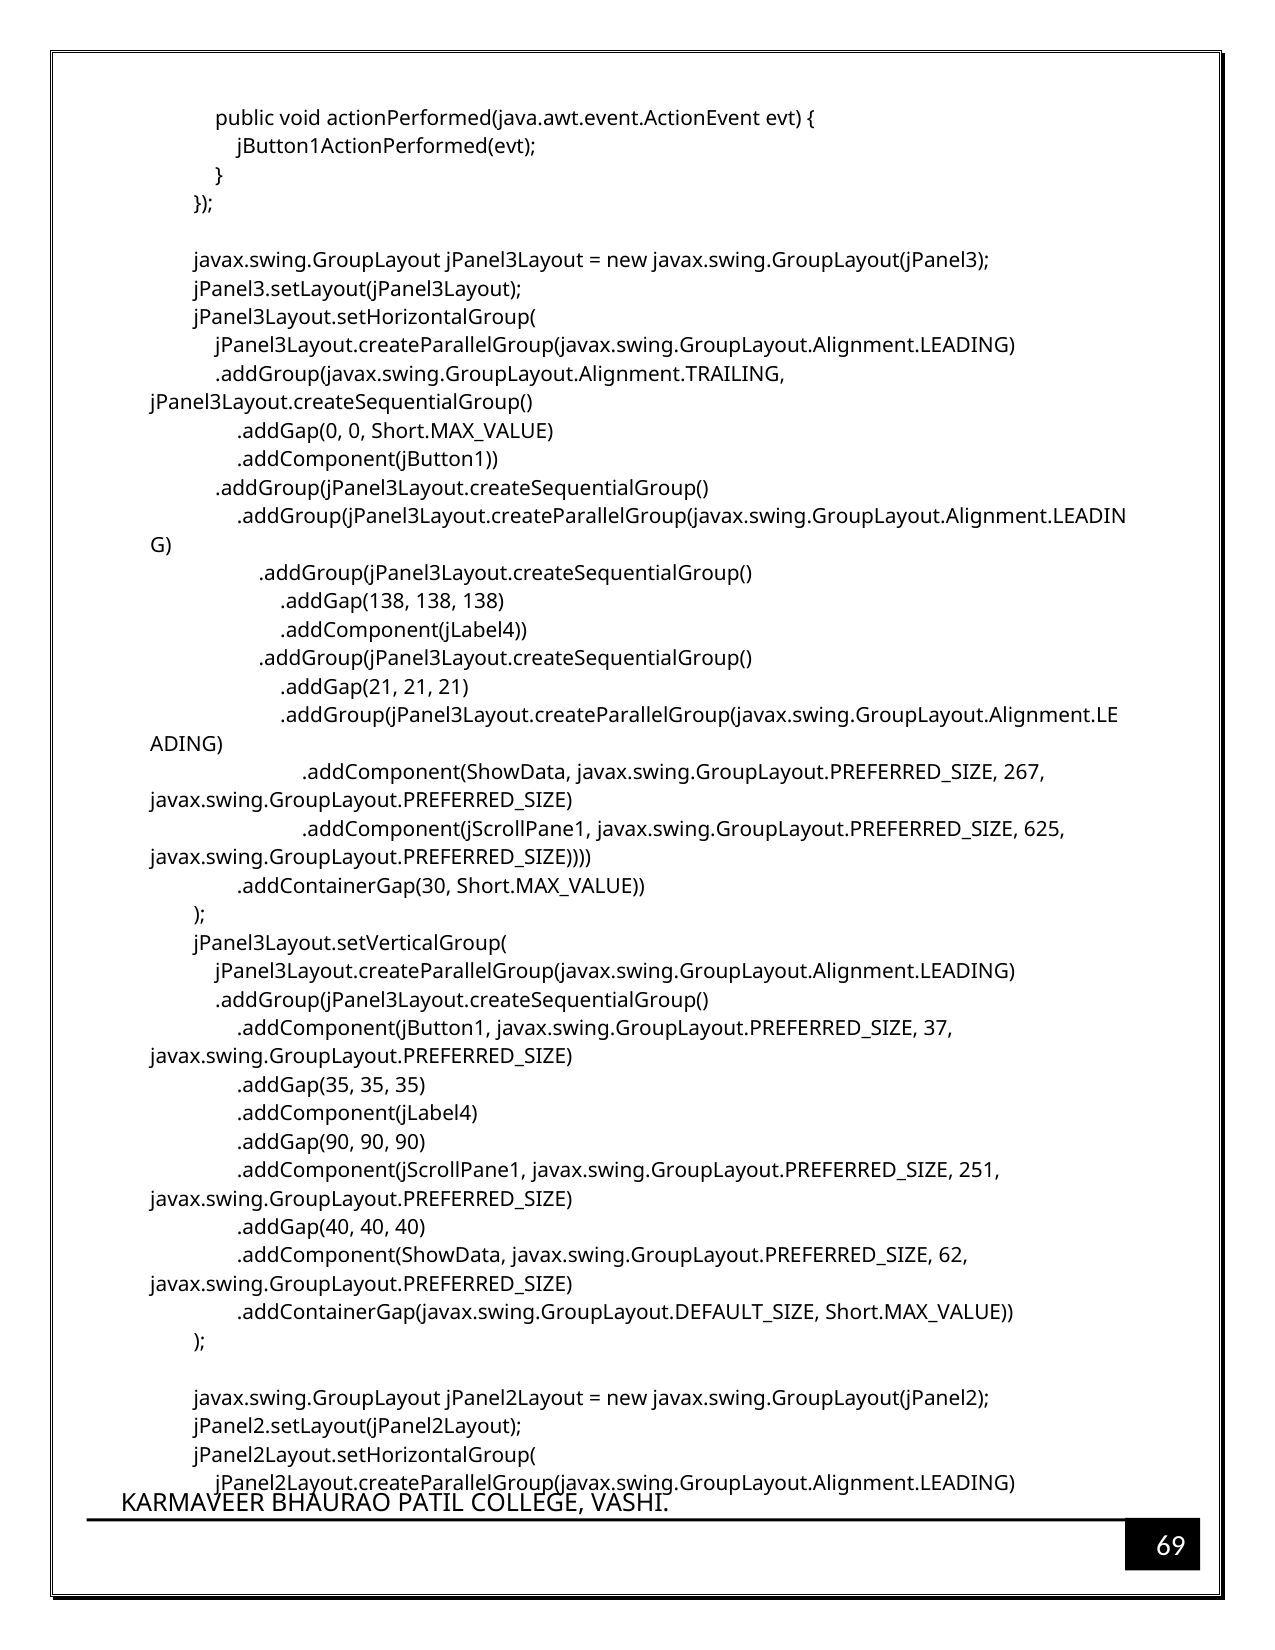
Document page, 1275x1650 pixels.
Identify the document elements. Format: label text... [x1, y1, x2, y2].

text .addComponent(ShowData, javax.swing.GroupLayout.PREFERRED_SIZE, 62, javax.swing.GroupLayout.PREFERRED_SIZE) [150, 1241, 1131, 1297]
text .addGap(21, 21, 21) [150, 672, 1131, 700]
text .addGap(35, 35, 35) [150, 1070, 1131, 1098]
text jPanel2Layout.createParallelGroup(javax.swing.GroupLayout.Alignment.LEADING) [150, 1468, 1131, 1497]
text .addGap(90, 90, 90) [150, 1127, 1131, 1155]
text .addComponent(jLabel4)) [150, 615, 1131, 643]
text .addComponent(jLabel4) [150, 1098, 1131, 1127]
text javax.swing.GroupLayout jPanel2Layout = new javax.swing.GroupLayout(jPanel2); [150, 1383, 1131, 1411]
text .addGroup(jPanel3Layout.createSequentialGroup() [150, 643, 1131, 672]
text .addComponent(ShowData, javax.swing.GroupLayout.PREFERRED_SIZE, 267, javax.swing.GroupLayout.PREFERRED_SIZE) [150, 757, 1131, 814]
text jPanel3Layout.createParallelGroup(javax.swing.GroupLayout.Alignment.LEADING) [150, 956, 1131, 985]
text .addGroup(jPanel3Layout.createSequentialGroup() [150, 473, 1131, 501]
text ); [150, 899, 1131, 928]
text } [150, 160, 1131, 188]
text .addGroup(jPanel3Layout.createSequentialGroup() [150, 558, 1131, 587]
text .addContainerGap(javax.swing.GroupLayout.DEFAULT_SIZE, Short.MAX_VALUE)) [150, 1297, 1131, 1326]
text .addGroup(jPanel3Layout.createParallelGroup(javax.swing.GroupLayout.Alignment.LEADING) [150, 501, 1131, 558]
text public void actionPerformed(java.awt.event.ActionEvent evt) { [150, 103, 1131, 132]
text javax.swing.GroupLayout jPanel3Layout = new javax.swing.GroupLayout(jPanel3); [150, 245, 1131, 274]
text .addGroup(jPanel3Layout.createParallelGroup(javax.swing.GroupLayout.Alignment.LEADING) [150, 700, 1131, 757]
text jPanel3.setLayout(jPanel3Layout); [150, 274, 1131, 302]
text .addGap(138, 138, 138) [150, 587, 1131, 615]
text .addComponent(jScrollPane1, javax.swing.GroupLayout.PREFERRED_SIZE, 625, javax.swing.GroupLayout.PREFERRED_SIZE)))) [150, 814, 1131, 871]
text jPanel3Layout.createParallelGroup(javax.swing.GroupLayout.Alignment.LEADING) [150, 331, 1131, 359]
text jPanel2.setLayout(jPanel2Layout); [150, 1411, 1131, 1440]
text .addComponent(jScrollPane1, javax.swing.GroupLayout.PREFERRED_SIZE, 251, javax.swing.GroupLayout.PREFERRED_SIZE) [150, 1155, 1131, 1212]
text .addGap(0, 0, Short.MAX_VALUE) [150, 416, 1131, 444]
text .addComponent(jButton1)) [150, 444, 1131, 473]
text .addGroup(javax.swing.GroupLayout.Alignment.TRAILING, jPanel3Layout.createSequentialGroup() [150, 359, 1131, 416]
text }); [150, 188, 1131, 217]
text .addGap(40, 40, 40) [150, 1212, 1131, 1241]
text jButton1ActionPerformed(evt); [150, 132, 1131, 160]
text .addComponent(jButton1, javax.swing.GroupLayout.PREFERRED_SIZE, 37, javax.swing.GroupLayout.PREFERRED_SIZE) [150, 1013, 1131, 1070]
text jPanel3Layout.setHorizontalGroup( [150, 302, 1131, 331]
text jPanel2Layout.setHorizontalGroup( [150, 1440, 1131, 1468]
text ); [150, 1326, 1131, 1354]
text .addGroup(jPanel3Layout.createSequentialGroup() [150, 985, 1131, 1013]
text .addContainerGap(30, Short.MAX_VALUE)) [150, 871, 1131, 899]
text jPanel3Layout.setVerticalGroup( [150, 928, 1131, 956]
